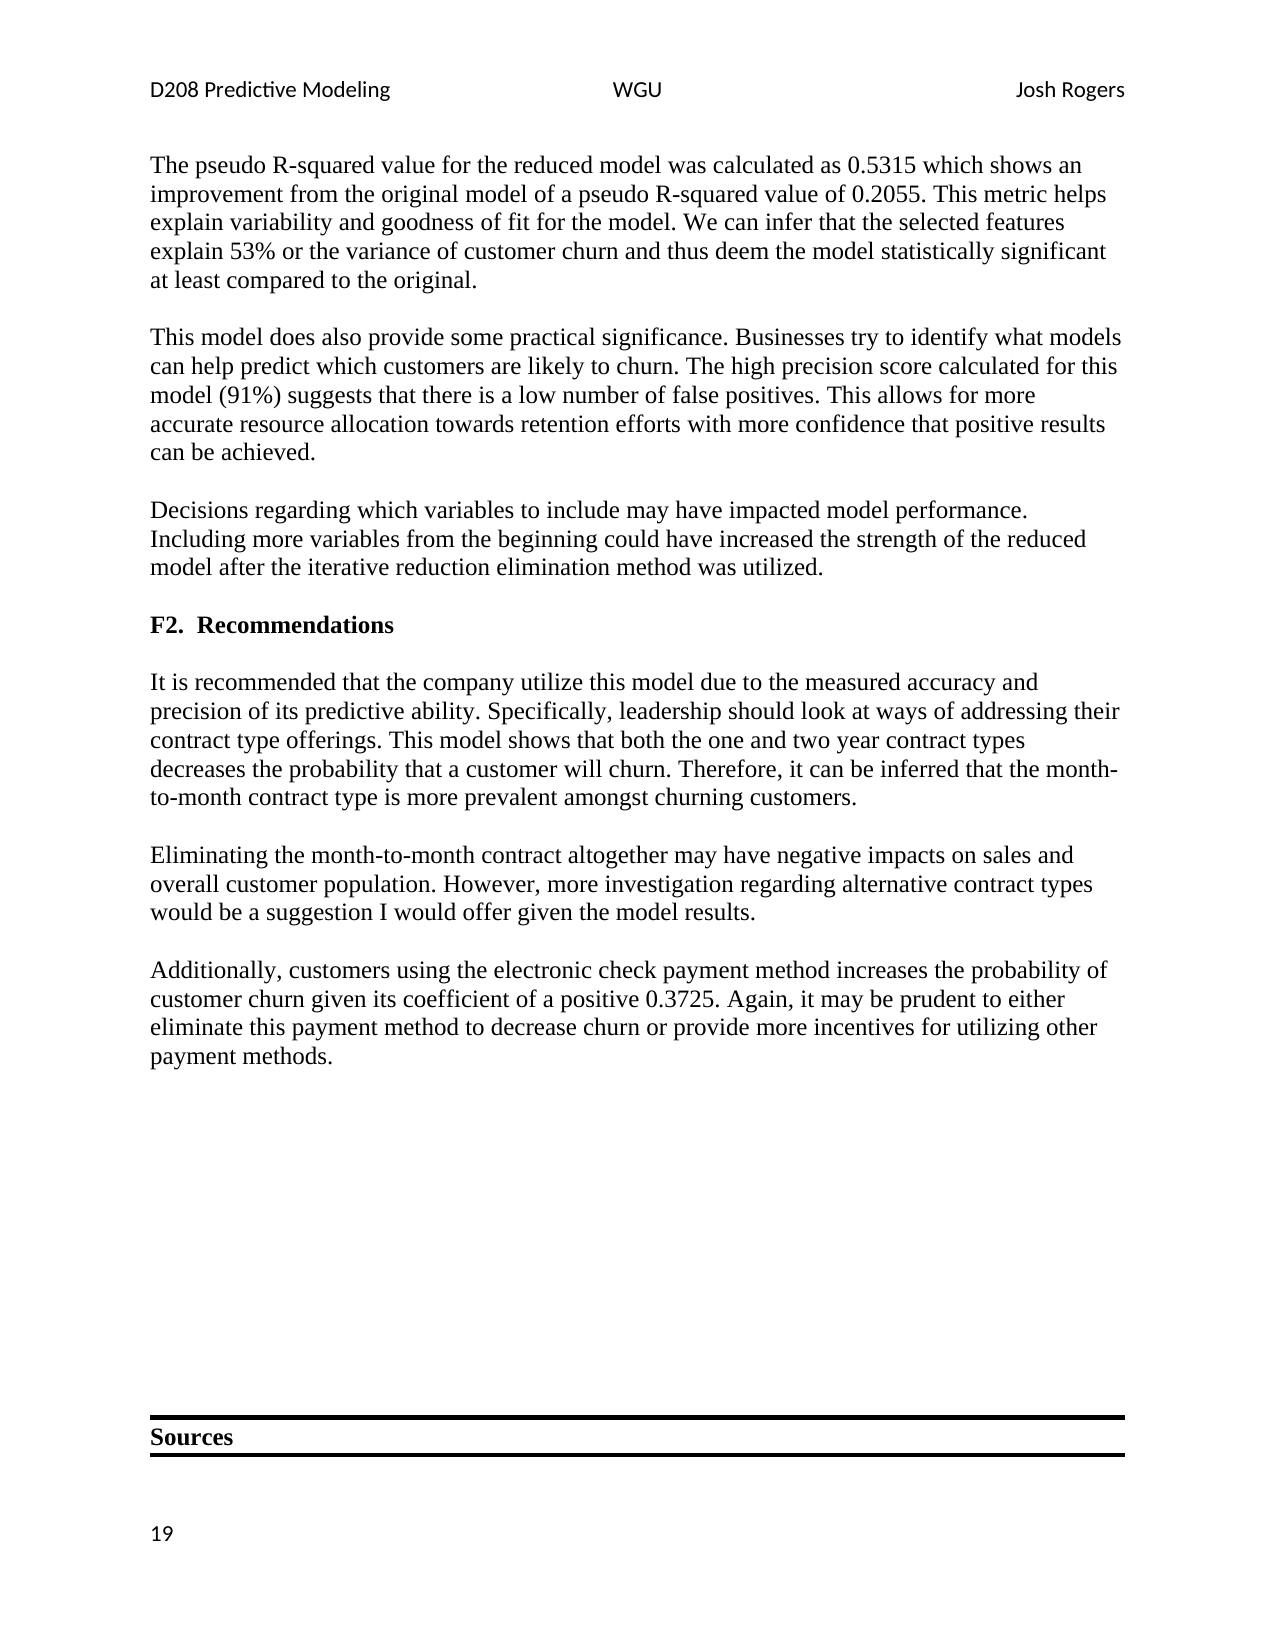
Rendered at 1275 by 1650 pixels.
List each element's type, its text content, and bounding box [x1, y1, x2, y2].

text Eliminating the month-to-month contract altogether may have negative impacts on sales and overall customer population. However, more investigation regarding alternative contract types would be a suggestion I would offer given the model results. [150, 840, 1125, 926]
text Sources [150, 1420, 1125, 1453]
text Additionally, customers using the electronic check payment method increases the probability of customer churn given its coefficient of a positive 0.3725. Again, it may be prudent to either eliminate this payment method to decrease churn or provide more incentives for utilizing other payment methods. [150, 955, 1125, 1070]
text The pseudo R-squared value for the reduced model was calculated as 0.5315 which shows an improvement from the original model of a pseudo R-squared value of 0.2055. This metric helps explain variability and goodness of fit for the model. We can infer that the selected features explain 53% or the variance of customer churn and thus deem the model statistically significant at least compared to the original. [150, 150, 1125, 294]
list This model does also provide some practical significance. Businesses try to identify what models can help predict which customers are likely to churn. The high precision score calculated for this model (91%) suggests that there is a low number of false positives. This allows for more accurate resource allocation towards retention efforts with more confidence that positive results can be achieved. [150, 322, 1125, 466]
text It is recommended that the company utilize this model due to the measured accuracy and precision of its predictive ability. Specifically, leadership should look at ways of addressing their contract type offerings. This model shows that both the one and two year contract types decreases the probability that a customer will churn. Therefore, it can be inferred that the month-to-month contract type is more prevalent amongst churning customers. [150, 667, 1125, 811]
text F2. Recommendations [150, 610, 1125, 639]
text Decisions regarding which variables to include may have impacted model performance. Including more variables from the beginning could have increased the strength of the reduced model after the iterative reduction elimination method was utilized. [150, 495, 1125, 581]
